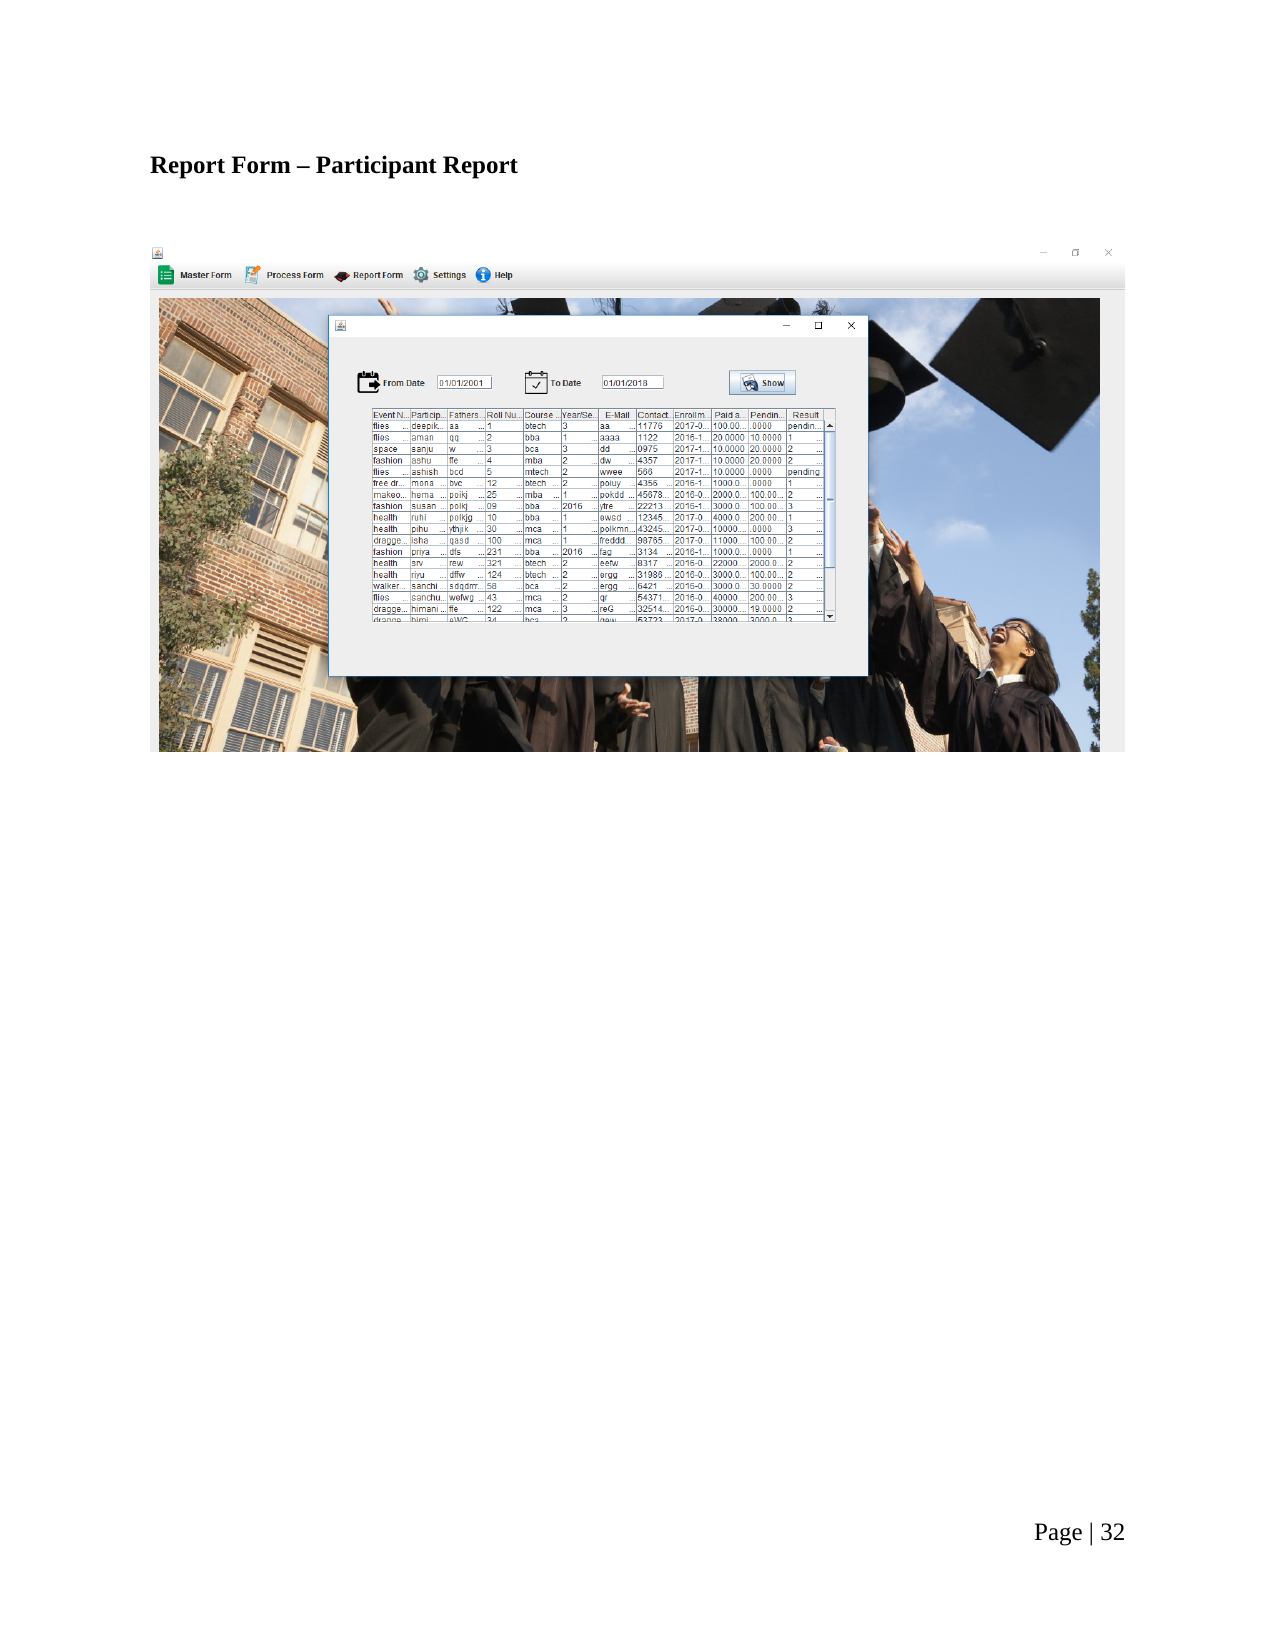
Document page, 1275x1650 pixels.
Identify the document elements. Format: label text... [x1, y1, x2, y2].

picture [150, 245, 1125, 752]
text Report Form – Participant Report [150, 150, 1125, 179]
